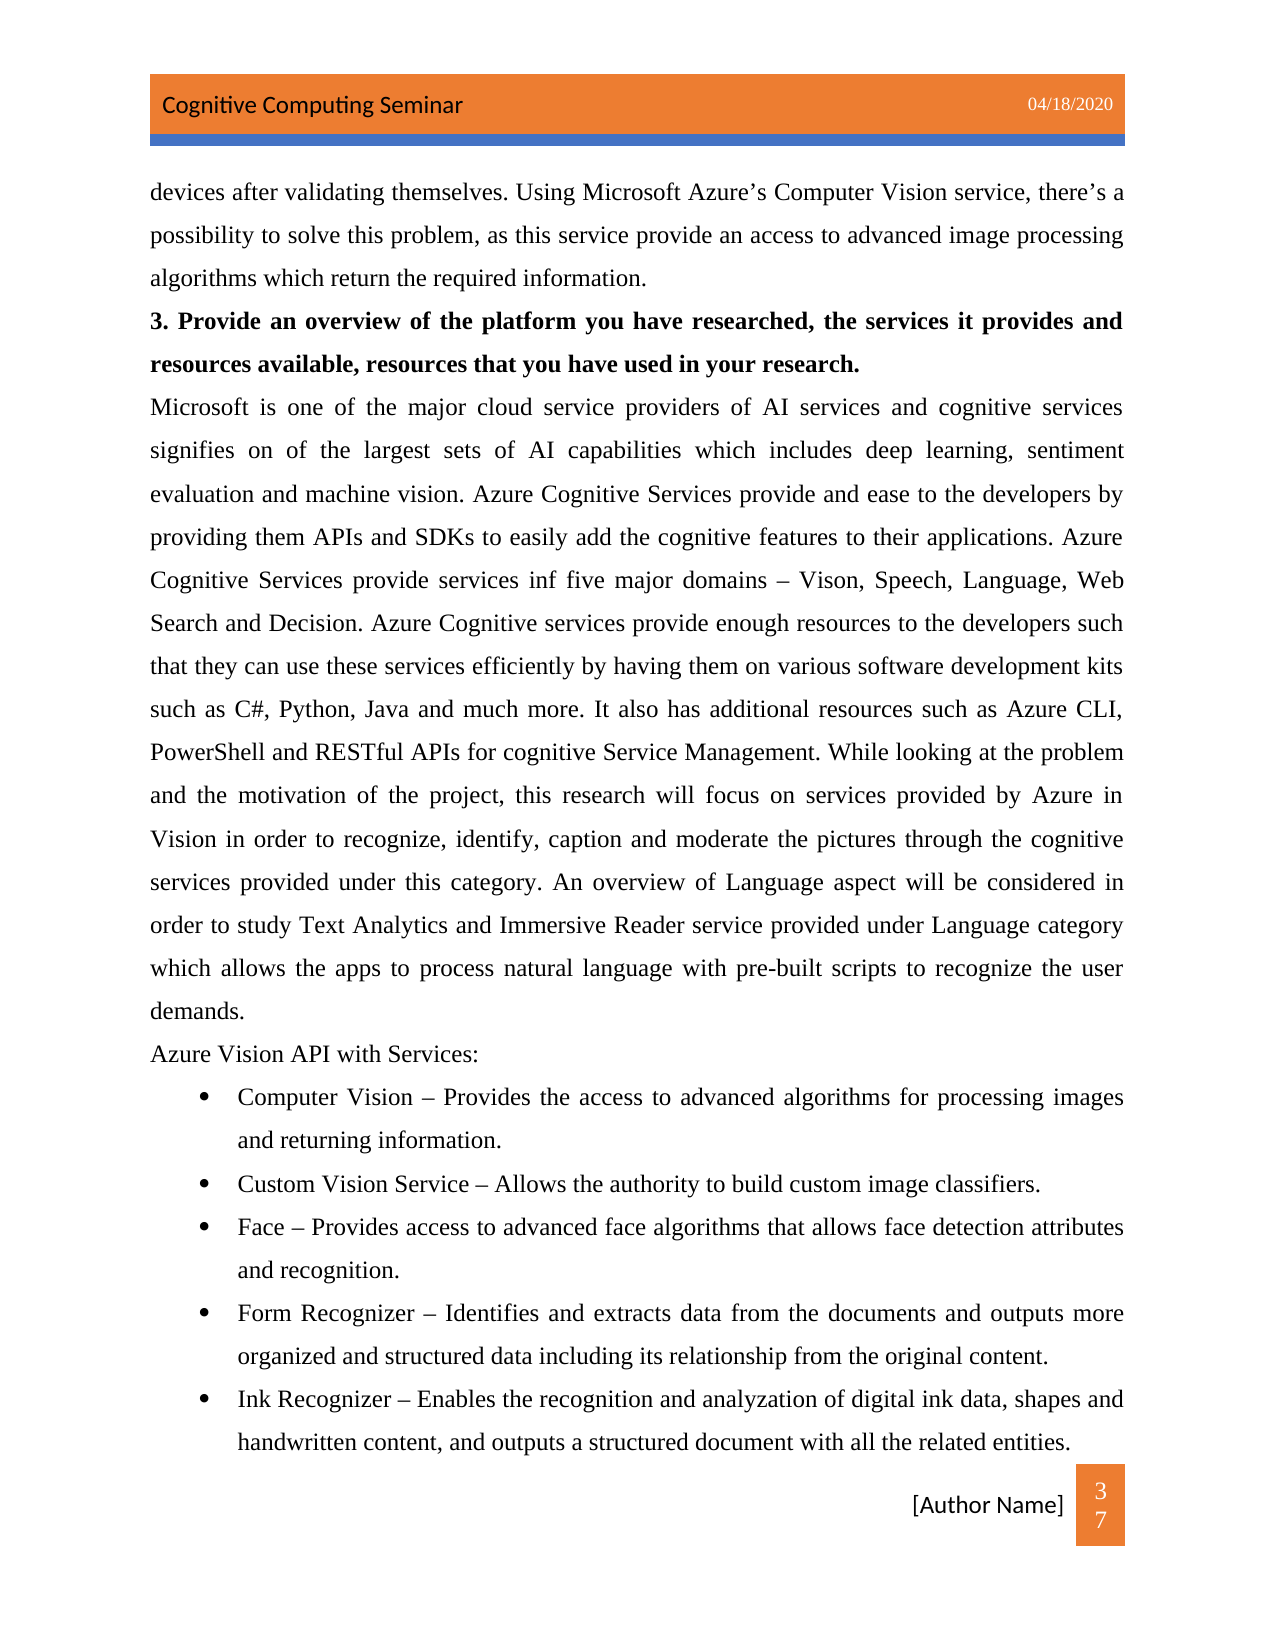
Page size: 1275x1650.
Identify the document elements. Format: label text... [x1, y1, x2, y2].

text 3. Provide an overview of the platform you have researched, the services it provides and resources available, resources that you have used in your research. [150, 306, 1125, 378]
list Computer Vision – Provides the access to advanced algorithms for processing images and returning information. [200, 1082, 1125, 1154]
list Face – Provides access to advanced face algorithms that allows face detection attributes and recognition. [200, 1212, 1125, 1284]
text Azure Vision API with Services: [150, 1039, 1125, 1068]
text Microsoft is one of the major cloud service providers of AI services and cognitive services signifies on of the largest sets of AI capabilities which includes deep learning, sentiment evaluation and machine vision. Azure Cognitive Services provide and ease to the developers by providing them APIs and SDKs to easily add the cognitive features to their applications. Azure Cognitive Services provide services inf five major domains – Vison, Speech, Language, Web Search and Decision. Azure Cognitive services provide enough resources to the developers such that they can use these services efficiently by having them on various software development kits such as C#, Python, Java and much more. It also has additional resources such as Azure CLI, PowerShell and RESTful APIs for cognitive Service Management. While looking at the problem and the motivation of the project, this research will focus on services provided by Azure in Vision in order to recognize, identify, caption and moderate the pictures through the cognitive services provided under this category. An overview of Language aspect will be considered in order to study Text Analytics and Immersive Reader service provided under Language category which allows the apps to process natural language with pre-built scripts to recognize the user demands. [150, 392, 1125, 1025]
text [150, 177, 1125, 292]
list Custom Vision Service – Allows the authority to build custom image classifiers. [200, 1169, 1125, 1197]
list Form Recognizer – Identifies and extracts data from the documents and outputs more organized and structured data including its relationship from the original content. [200, 1298, 1125, 1370]
list Ink Recognizer – Enables the recognition and analyzation of digital ink data, shapes and handwritten content, and outputs a structured document with all the related entities. [200, 1384, 1125, 1456]
